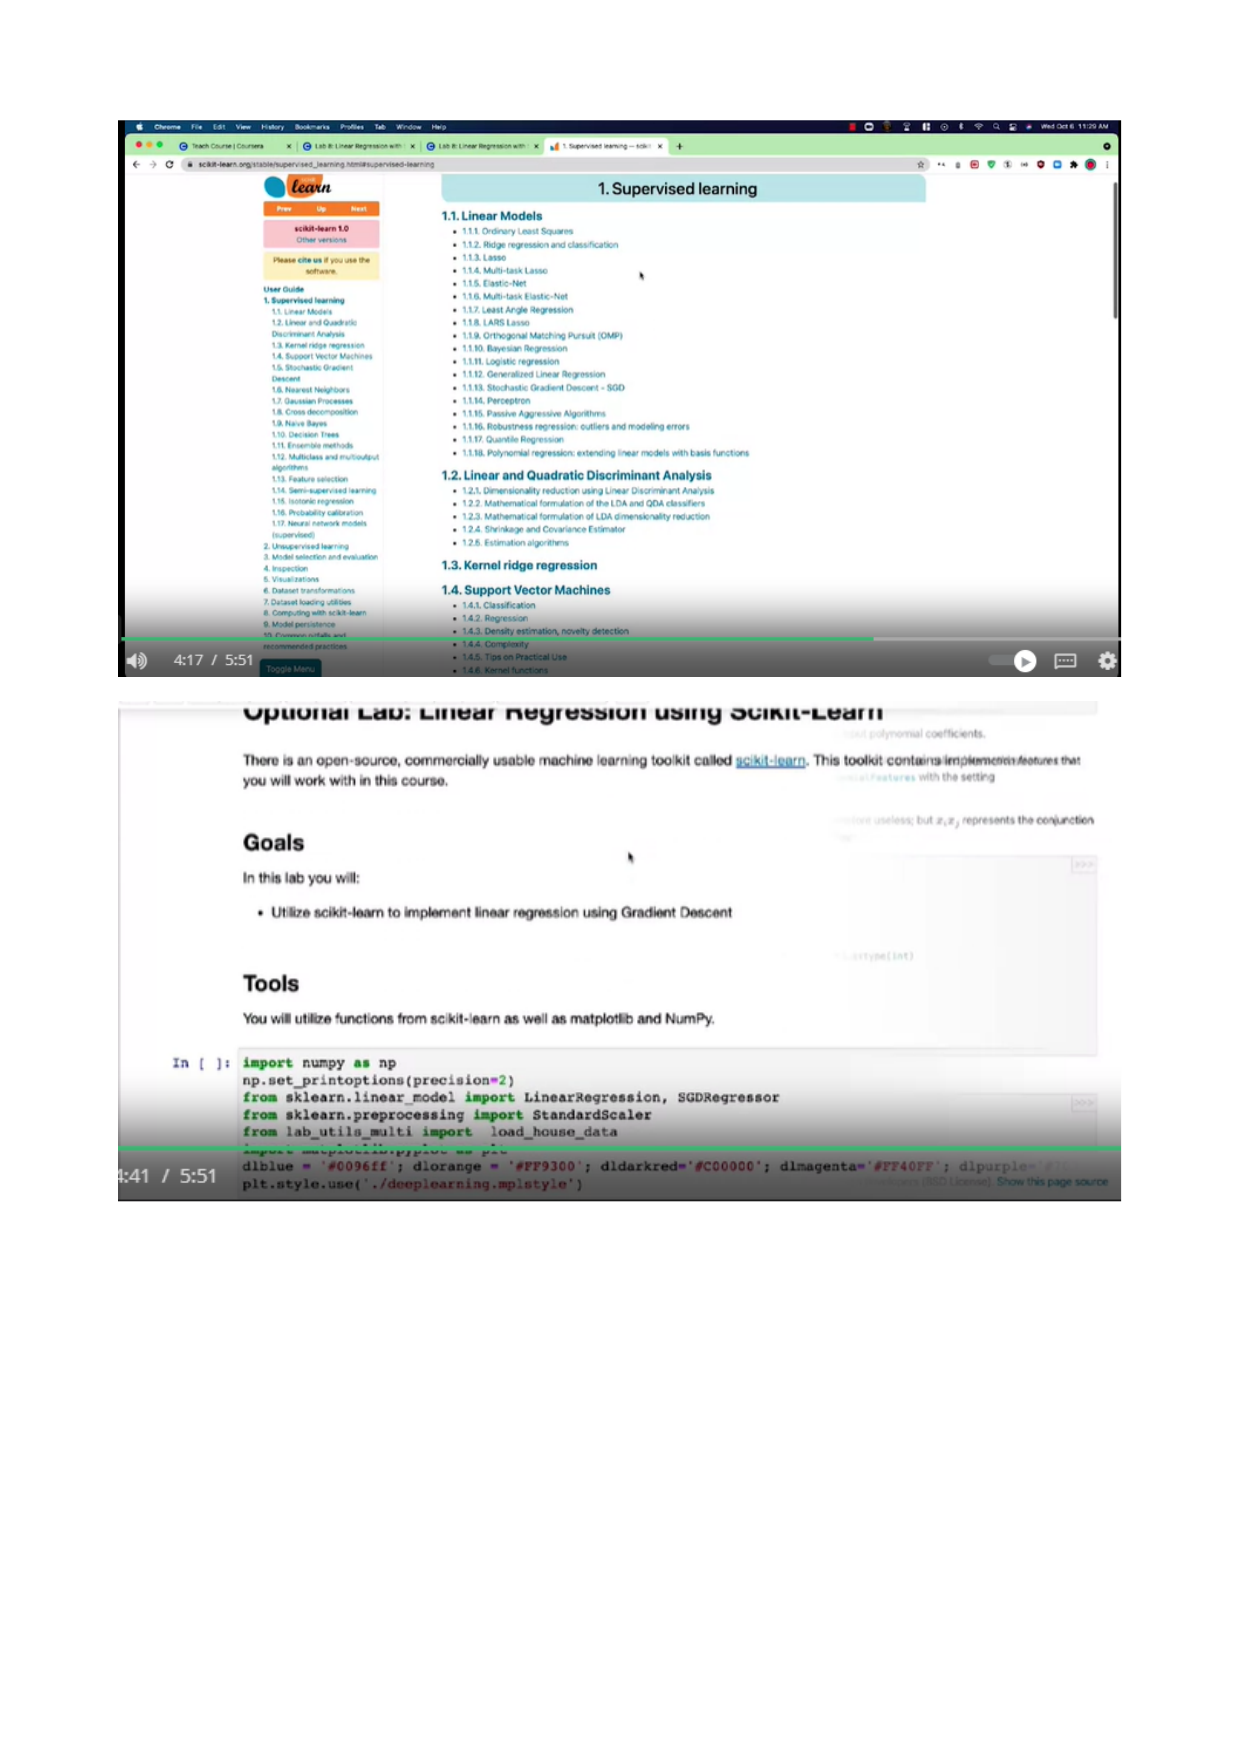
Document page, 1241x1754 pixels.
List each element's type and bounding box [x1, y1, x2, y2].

picture [118, 701, 1122, 1203]
picture [118, 118, 1122, 677]
